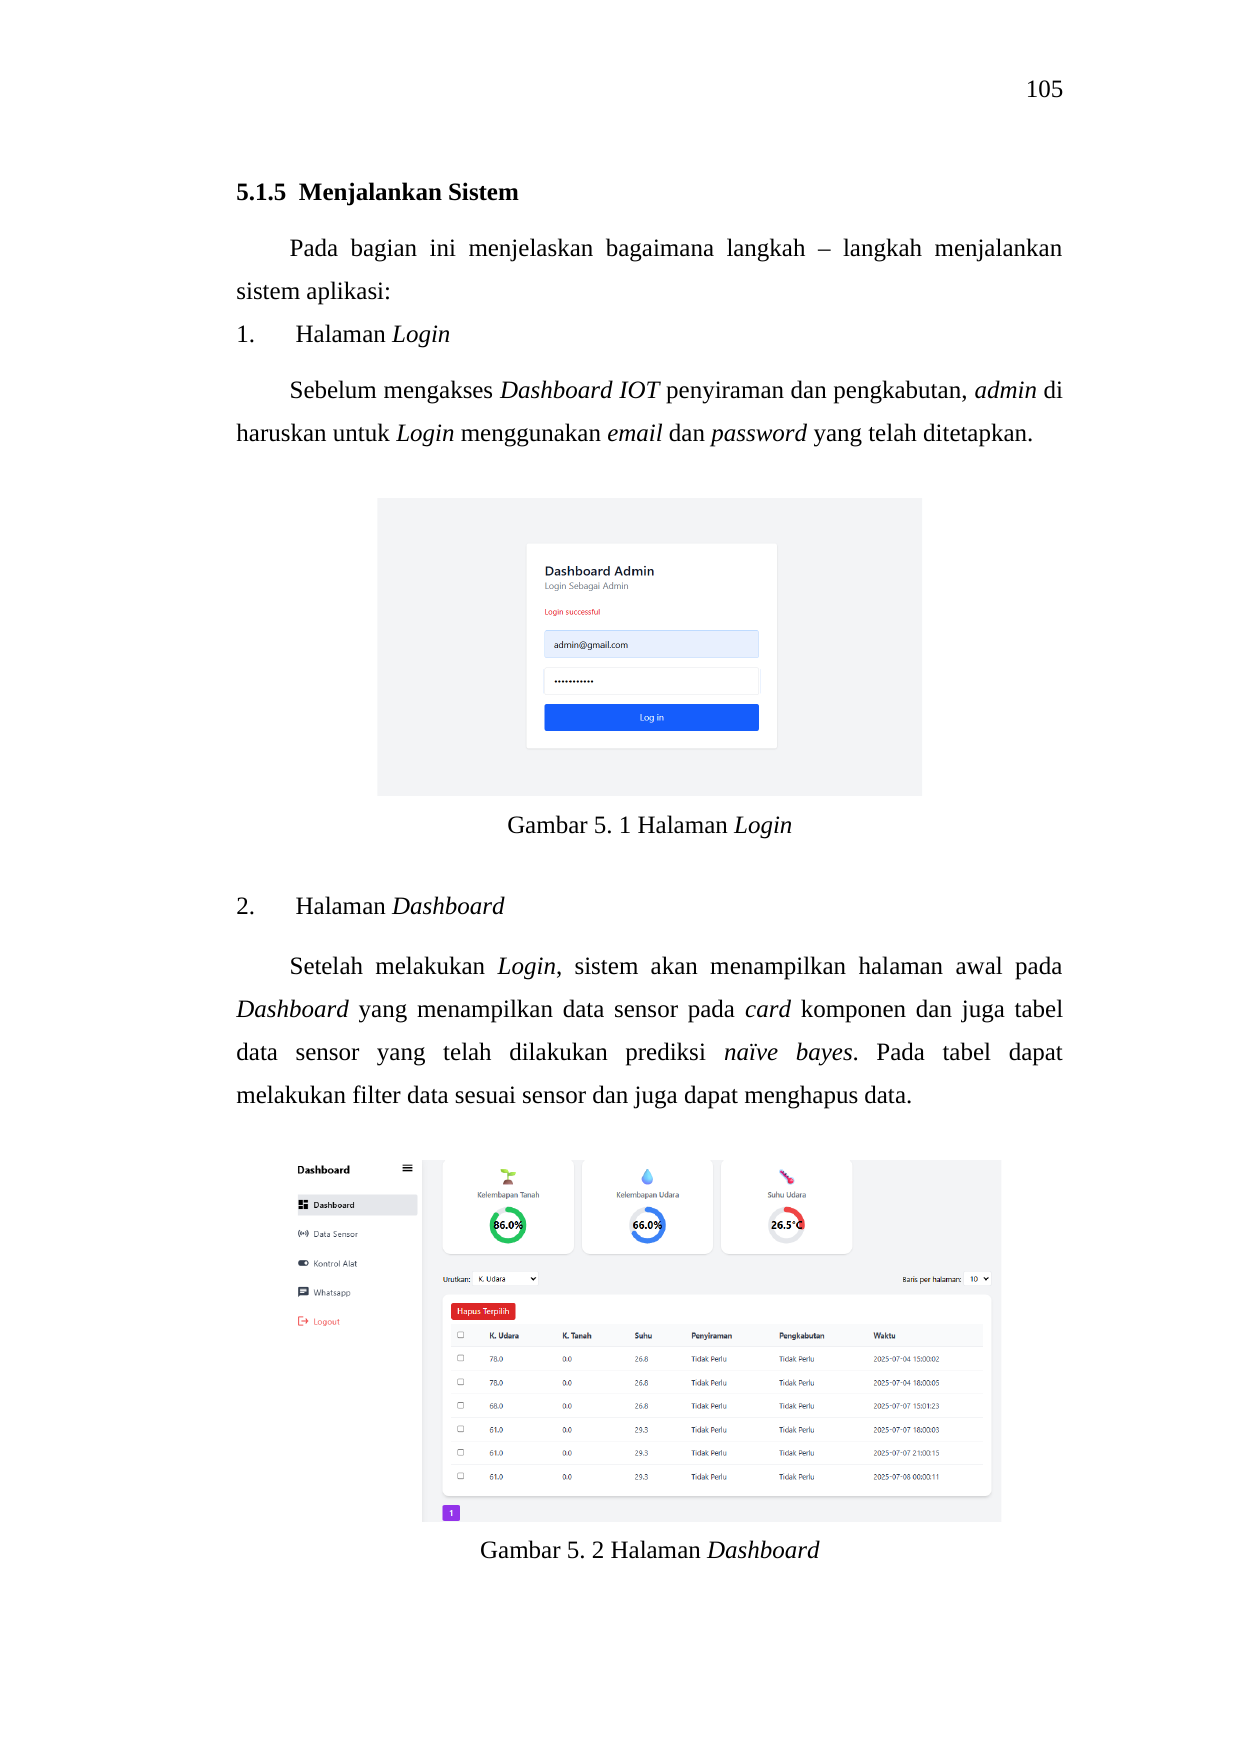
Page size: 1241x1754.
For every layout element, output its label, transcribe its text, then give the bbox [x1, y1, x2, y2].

picture [297, 1160, 1002, 1522]
text Gambar 5. 1 Halaman Login [236, 810, 1063, 839]
text Setelah melakukan Login, sistem akan menampilkan halaman awal pada Dashboard yang menampilkan data sensor pada card komponen dan juga tabel data sensor yang telah dilakukan prediksi naïve bayes. Pada tabel dapat melakukan filter data sesuai sensor dan juga dapat menghapus data. [236, 951, 1063, 1109]
text Pada bagian ini menjelaskan bagaimana langkah – langkah menjalankan sistem aplikasi: [236, 233, 1063, 305]
text Sebelum mengakses Dashboard IOT penyiraman dan pengkabutan, admin di haruskan untuk Login menggunakan email dan password yang telah ditetapkan. [236, 375, 1063, 447]
list Halaman Login [236, 319, 1063, 348]
text Gambar 5. 2 Halaman Dashboard [236, 1536, 1063, 1564]
subtitle Menjalankan Sistem [236, 177, 1063, 206]
picture [377, 498, 923, 796]
list Halaman Dashboard [236, 891, 1063, 920]
